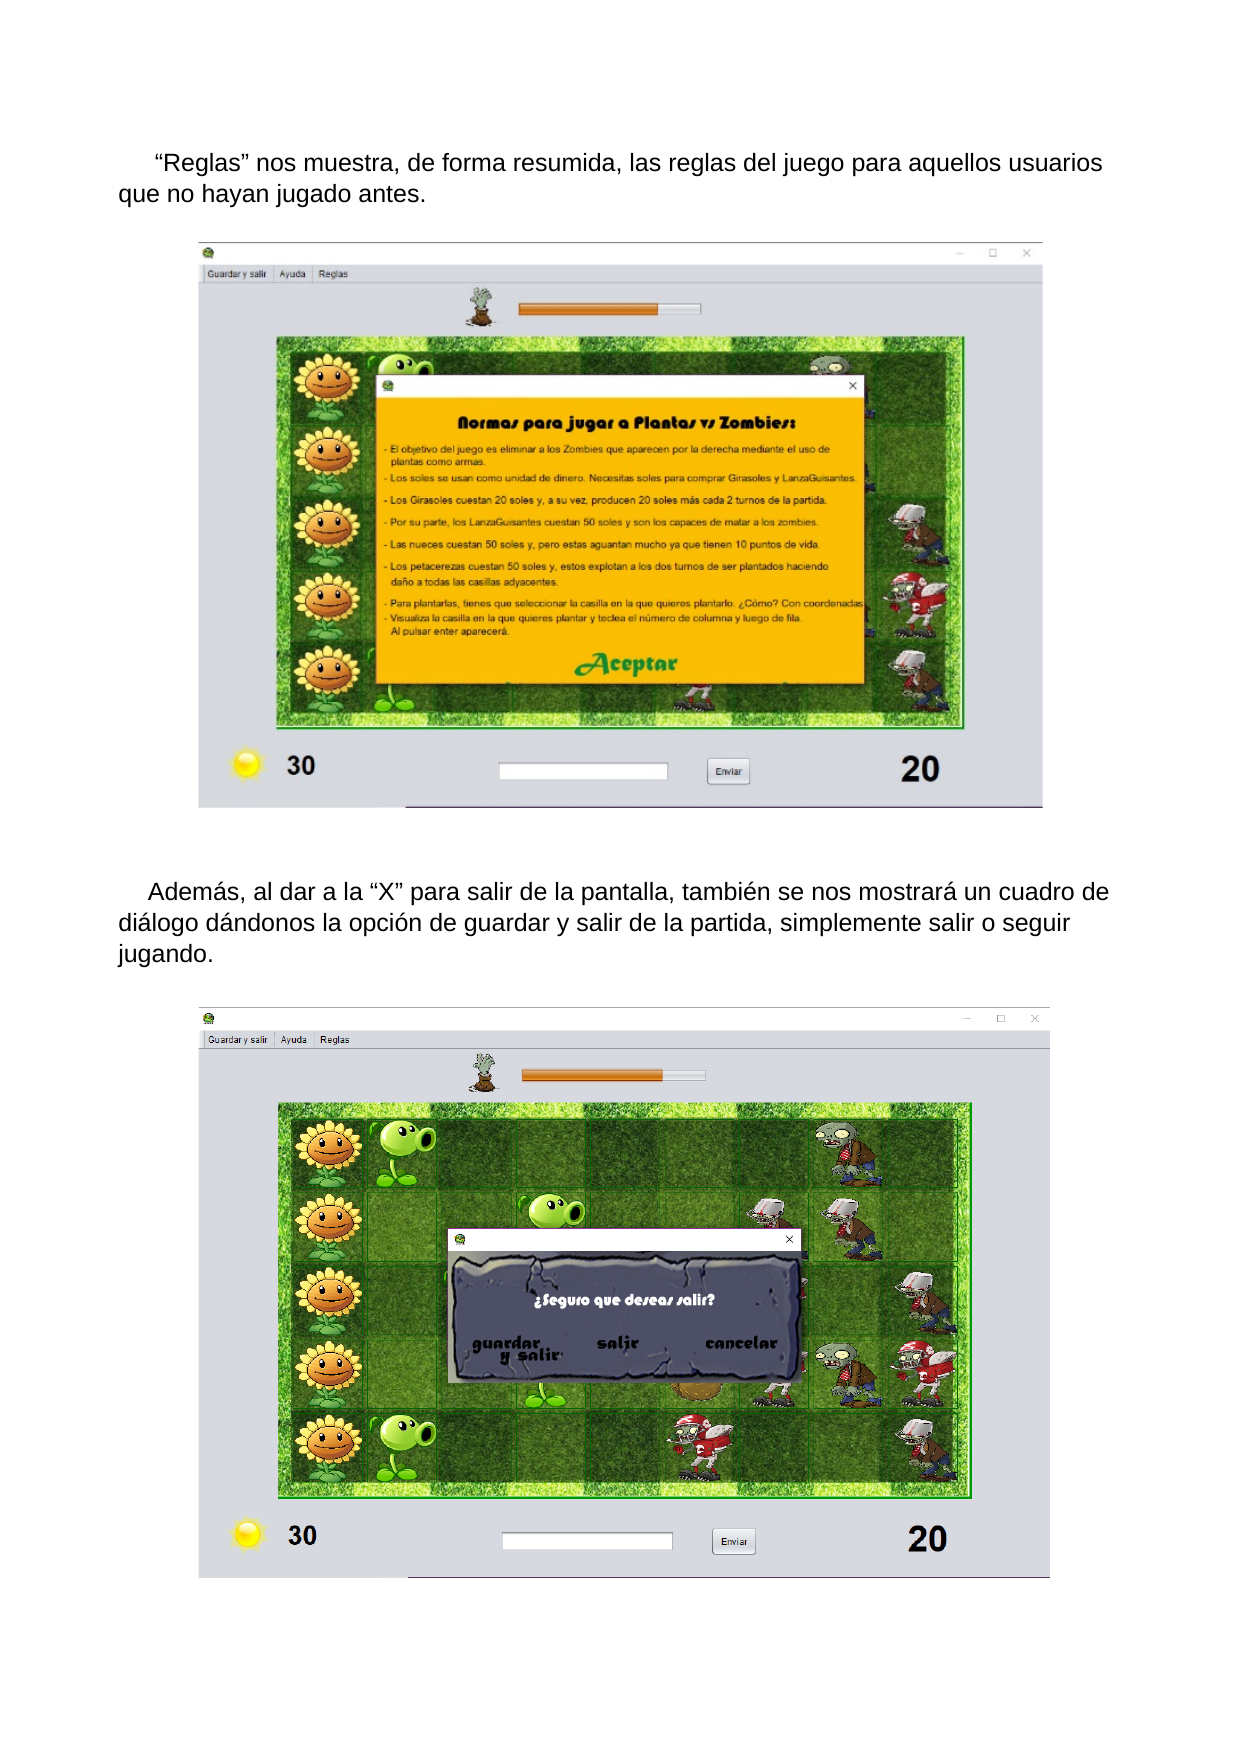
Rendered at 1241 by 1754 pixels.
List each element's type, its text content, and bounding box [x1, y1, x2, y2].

text “Reglas” nos muestra, de forma resumida, las reglas del juego para aquellos usuarios que no hayan jugado antes. [118, 148, 1137, 207]
picture [198, 1007, 1050, 1578]
picture [198, 242, 1043, 808]
text Además, al dar a la “X” para salir de la pantalla, también se nos mostrará un cuadro de diálogo dándonos la opción de guardar y salir de la partida, simplemente salir o seguir jugando. [118, 877, 1137, 968]
